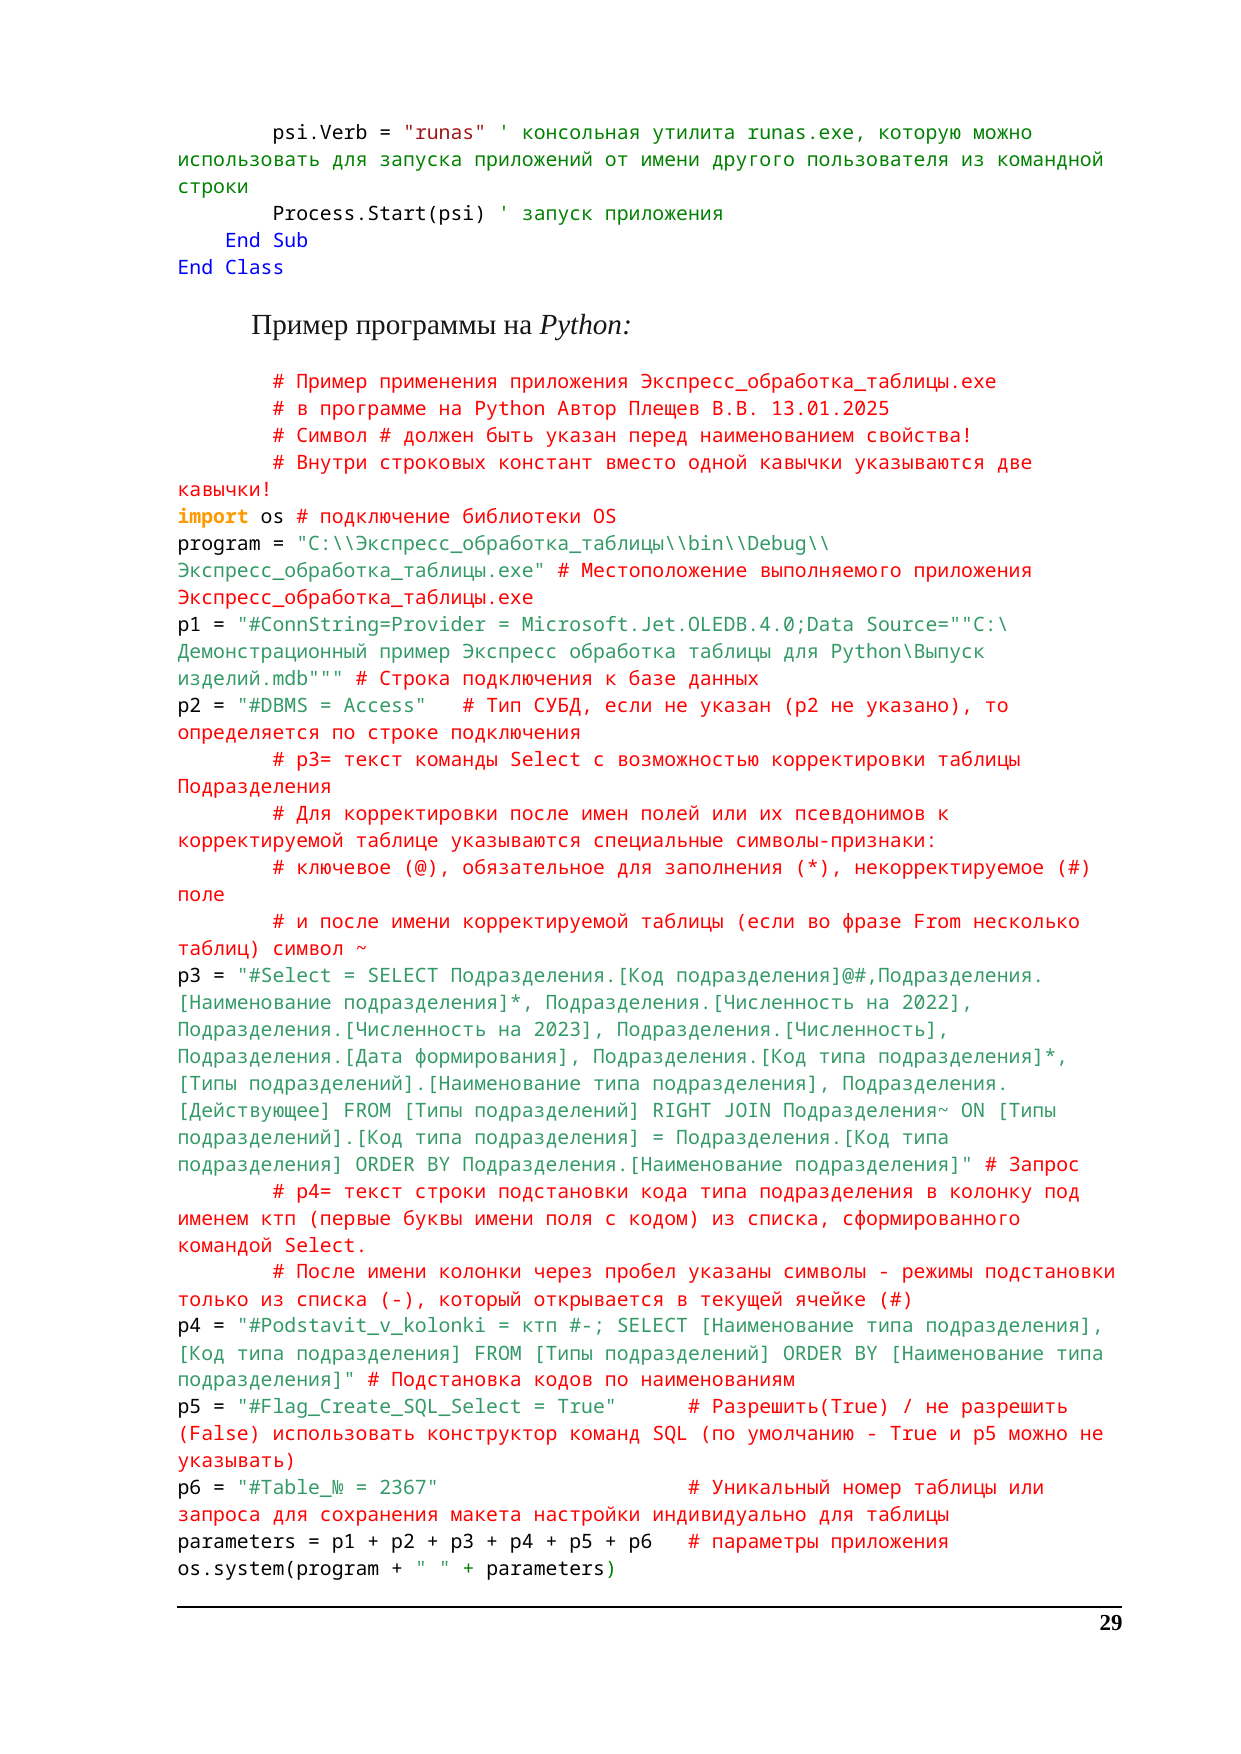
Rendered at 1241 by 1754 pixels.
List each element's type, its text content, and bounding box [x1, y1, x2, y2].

text # и после имени корректируемой таблицы (если во фразе From несколько таблиц) символ ~ [177, 907, 1122, 961]
text # Символ # должен быть указан перед наименованием свойства! [177, 421, 1122, 448]
text # Для корректировки после имен полей или их псевдонимов к корректируемой таблице указываются специальные символы-признаки: [177, 799, 1122, 853]
text # После имени колонки через пробел указаны символы - режимы подстановки только из списка (-), который открывается в текущей ячейке (#) [177, 1258, 1122, 1312]
text p4 = "#Podstavit_v_kolonki = ктп #-; SELECT [Наименование типа подразделения], [Код типа подразделения] FROM [Типы подразделений] ORDER BY [Наименование типа подразделения]" # Подстановка кодов по наименованиям [177, 1312, 1122, 1393]
text p3 = "#Select = SELECT Подразделения.[Код подразделения]@#,Подразделения.[Наименование подразделения]*, Подразделения.[Численность на 2022], Подразделения.[Численность на 2023], Подразделения.[Численность], Подразделения.[Дата формирования], Подразделения.[Код типа подразделения]*, [Типы подразделений].[Наименование типа подразделения], Подразделения.[Действующее] FROM [Типы подразделений] RIGHT JOIN Подразделения~ ON [Типы подразделений].[Код типа подразделения] = Подразделения.[Код типа подразделения] ORDER BY Подразделения.[Наименование подразделения]" # Запрос [177, 961, 1122, 1177]
text # Пример применения приложения Экспресс_обработка_таблицы.exe [177, 367, 1122, 394]
text End Class [177, 253, 1122, 280]
text # Внутри строковых констант вместо одной кавычки указываются две кавычки! [177, 448, 1122, 502]
text p5 = "#Flag_Create_SQL_Select = True" # Разрешить(True) / не разрешить (False) использовать конструктор команд SQL (по умолчанию - True и p5 можно не указывать) [177, 1393, 1122, 1474]
text os.system(program + " " + parameters) [177, 1554, 1122, 1582]
text Пример программы на Python: [177, 307, 1122, 341]
text p1 = "#ConnString=Provider = Microsoft.Jet.OLEDB.4.0;Data Source=""C:\Демонстрационный пример Экспресс обработка таблицы для Python\Выпуск изделий.mdb""" # Строка подключения к базе данных [177, 610, 1122, 691]
text End Sub [177, 226, 1122, 253]
text program = "C:\\Экспресс_обработка_таблицы\\bin\\Debug\\Экспресс_обработка_таблицы.exe" # Местоположение выполняемого приложения Экспресс_обработка_таблицы.exe [177, 529, 1122, 610]
text psi.Verb = "runas" ' консольная утилита runas.exe, которую можно использовать для запуска приложений от имени другого пользователя из командной строки [177, 118, 1122, 199]
text parameters = p1 + p2 + p3 + p4 + p5 + p6 # параметры приложения [177, 1528, 1122, 1554]
text p6 = "#Table_№ = 2367" # Уникальный номер таблицы или запроса для сохранения макета настройки индивидуально для таблицы [177, 1474, 1122, 1528]
text p2 = "#DBMS = Access" # Тип СУБД, если не указан (p2 не указано), то определяется по строке подключения [177, 691, 1122, 745]
text # p3= текст команды Select с возможностью корректировки таблицы Подразделения [177, 745, 1122, 799]
text Process.Start(psi) ' запуск приложения [177, 199, 1122, 226]
text # в программе на Python Автор Плещев В.В. 13.01.2025 [177, 394, 1122, 421]
text # p4= текст строки подстановки кода типа подразделения в колонку под именем ктп (первые буквы имени поля с кодом) из списка, сформированного командой Select. [177, 1177, 1122, 1258]
text # ключевое (@), обязательное для заполнения (*), некорректируемое (#) поле [177, 853, 1122, 907]
text import os # подключение библиотеки OS [177, 502, 1122, 529]
